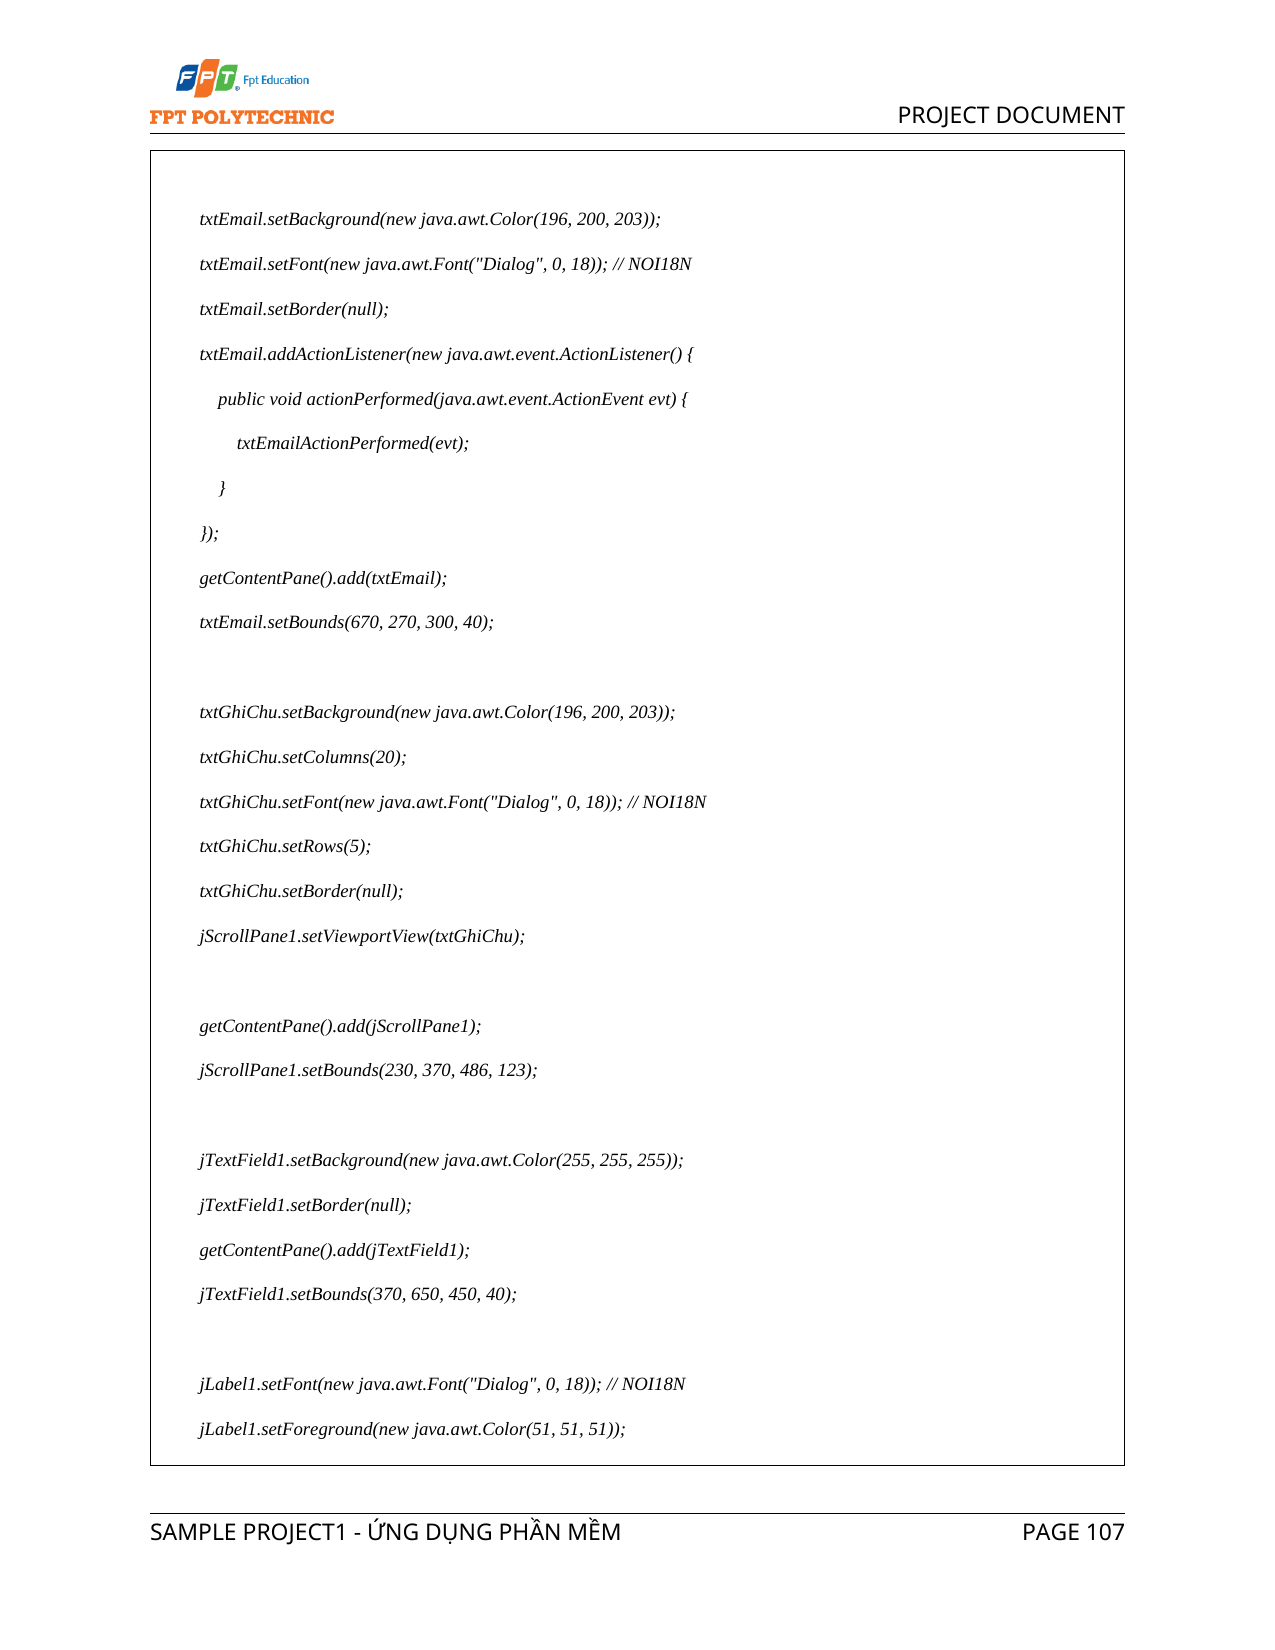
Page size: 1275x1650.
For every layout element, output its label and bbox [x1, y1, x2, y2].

table_header [151, 151, 1124, 1465]
picture [150, 59, 336, 124]
